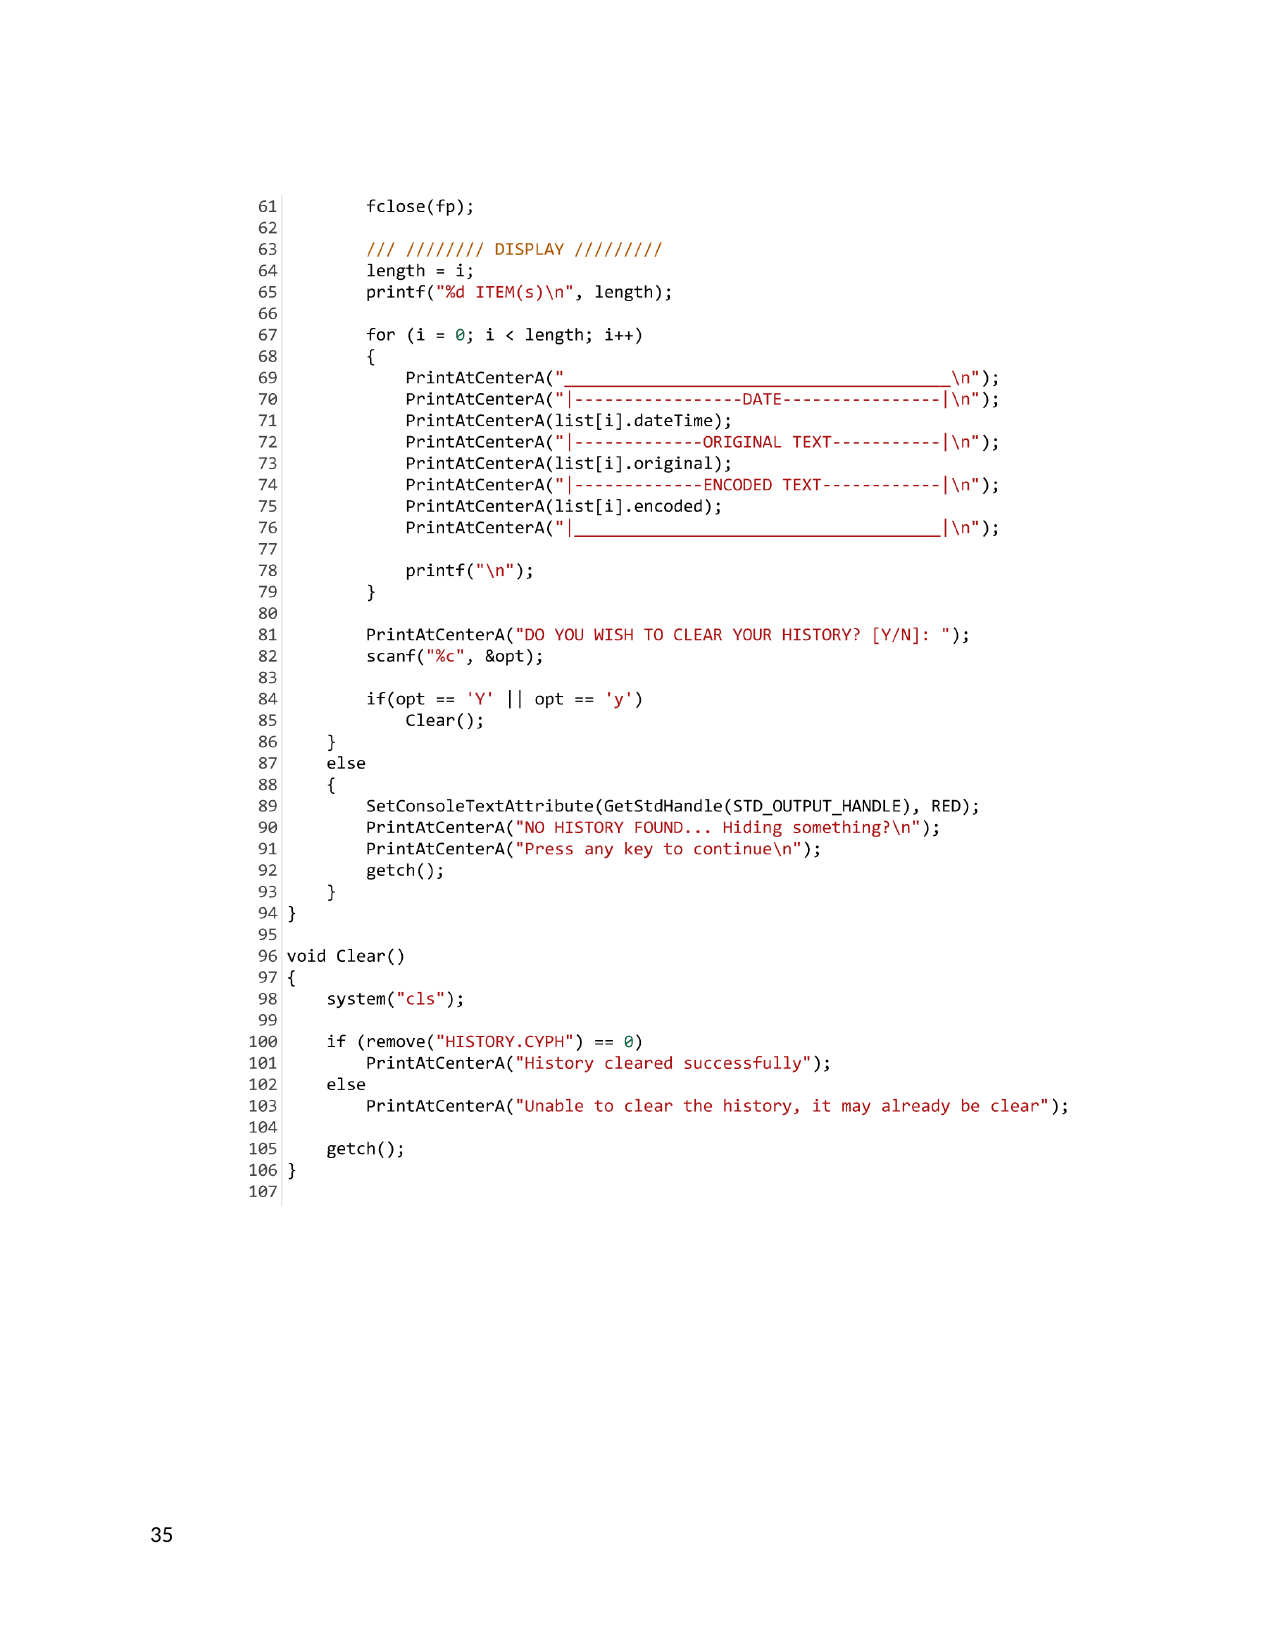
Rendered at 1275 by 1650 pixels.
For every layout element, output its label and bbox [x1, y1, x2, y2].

picture [150, 150, 1226, 1485]
